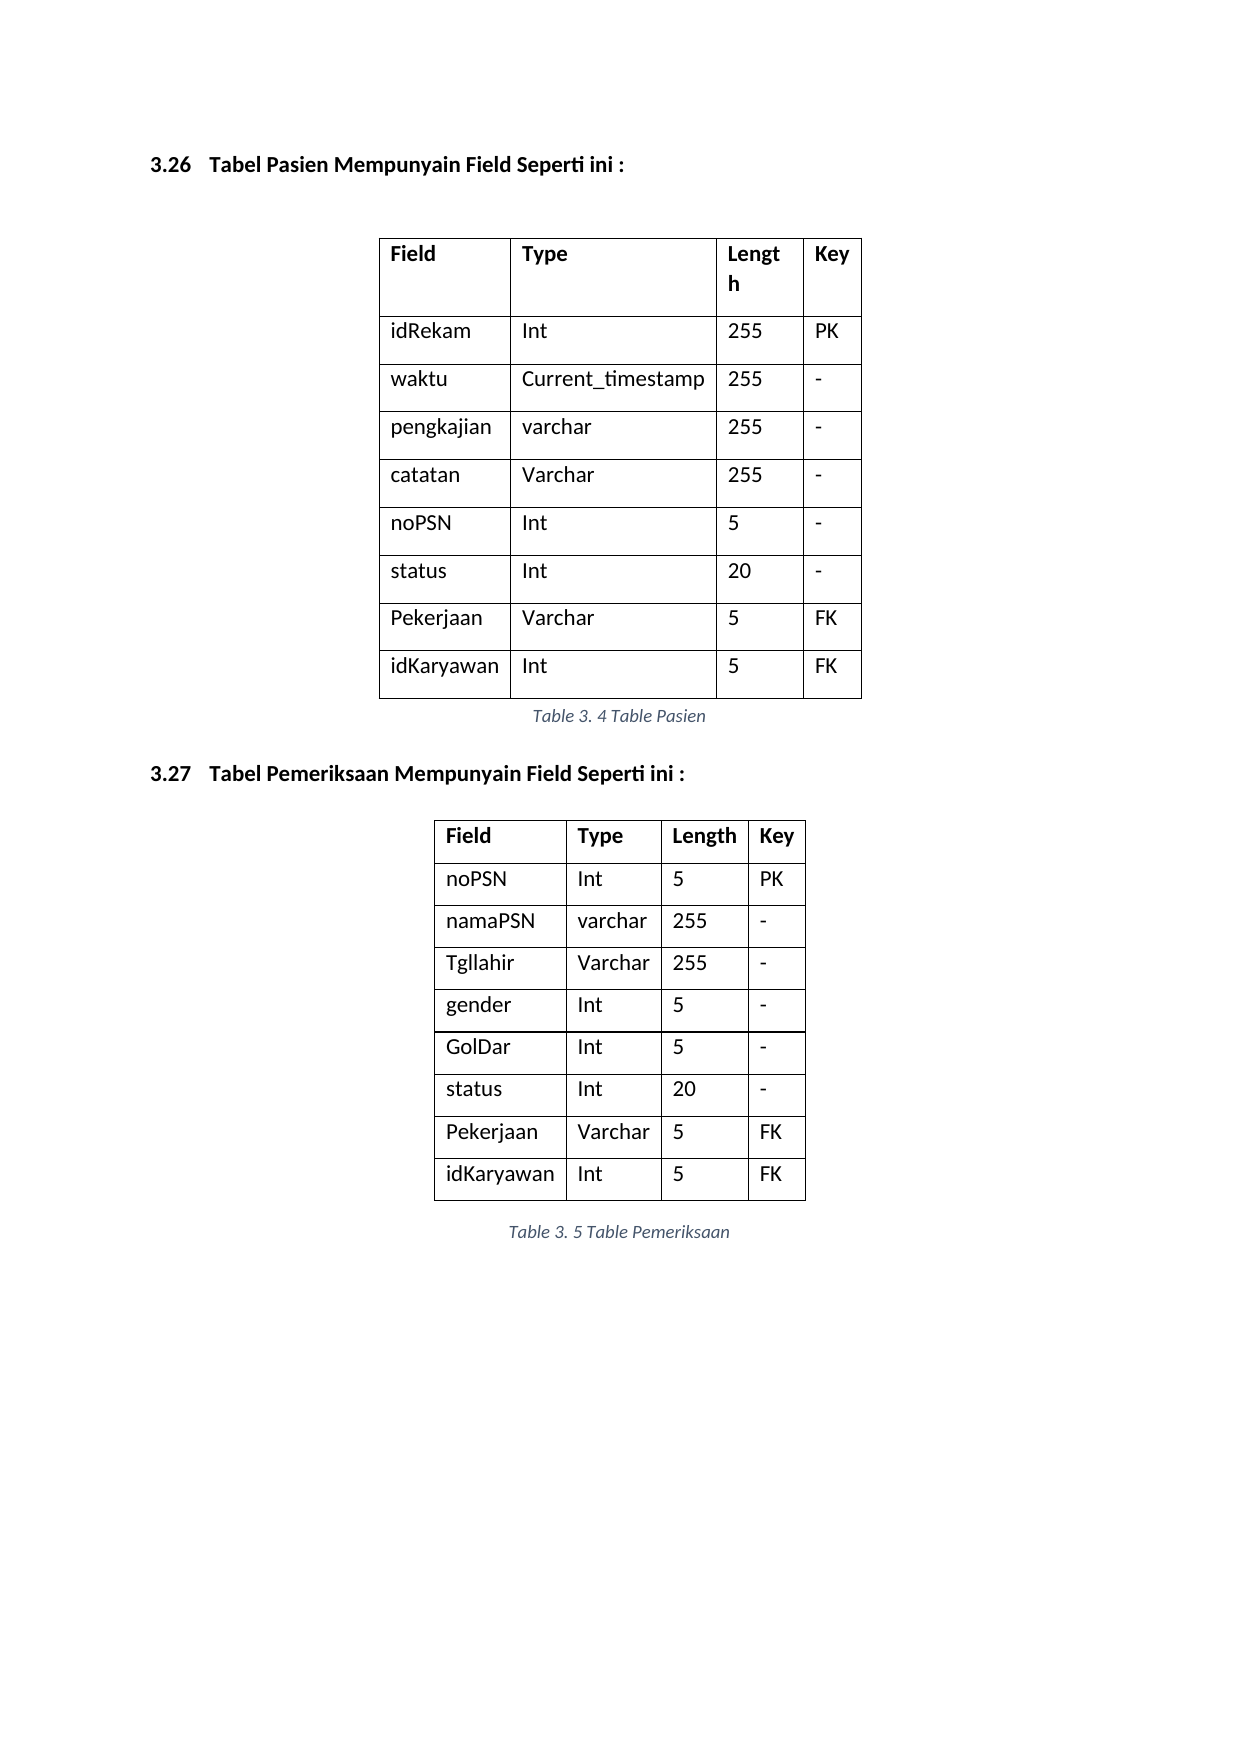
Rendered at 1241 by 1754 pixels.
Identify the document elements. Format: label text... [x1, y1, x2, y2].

table_cell 255 [717, 460, 803, 507]
table_cell - [749, 1033, 805, 1073]
table_cell 5 [662, 1117, 748, 1158]
table_cell Int [567, 864, 661, 905]
table_cell Int [511, 317, 716, 363]
table_cell FK [749, 1159, 805, 1200]
table_cell Int [511, 556, 716, 602]
subtitle Tabel Pemeriksaan Mempunyain Field Seperti ini : [150, 759, 1090, 787]
table_cell namaPSN [435, 906, 566, 947]
table_cell 5 [717, 508, 803, 555]
table_cell status [435, 1075, 566, 1116]
subtitle Tabel Pasien Mempunyain Field Seperti ini : [150, 150, 1090, 178]
table_cell - [804, 365, 861, 411]
table_header Field [380, 239, 510, 316]
table_cell varchar [567, 906, 661, 947]
table_cell idKaryawan [435, 1159, 566, 1200]
table_cell noPSN [435, 864, 566, 905]
text Table 3. 4 Table Pasien [150, 704, 1090, 727]
table_cell idRekam [380, 317, 510, 363]
table_cell 5 [662, 990, 748, 1031]
table_cell Pekerjaan [435, 1117, 566, 1158]
table_cell - [749, 906, 805, 947]
table_cell - [804, 556, 861, 602]
table_header Type [567, 821, 661, 863]
table_cell 5 [662, 864, 748, 905]
table_cell - [804, 412, 861, 459]
table_cell PK [749, 864, 805, 905]
table_cell - [804, 460, 861, 507]
table_cell 20 [662, 1075, 748, 1116]
table_cell 255 [717, 365, 803, 411]
table_cell Varchar [511, 604, 716, 650]
table_cell gender [435, 990, 566, 1031]
table_cell pengkajian [380, 412, 510, 459]
table_cell idKaryawan [380, 651, 510, 698]
table_header Type [511, 239, 716, 316]
table_cell Int [567, 1033, 661, 1073]
table_header Length [717, 239, 803, 316]
table_cell 5 [662, 1033, 748, 1073]
table_cell 5 [717, 604, 803, 650]
table_cell catatan [380, 460, 510, 507]
table_cell - [749, 1075, 805, 1116]
table_cell 5 [662, 1159, 748, 1200]
table_cell GolDar [435, 1033, 566, 1073]
table_cell Int [567, 1075, 661, 1116]
text Table 3. 5 Table Pemeriksaan [150, 1220, 1090, 1243]
table_cell Varchar [567, 1117, 661, 1158]
table_cell PK [804, 317, 861, 363]
table_cell FK [804, 604, 861, 650]
table_header Key [749, 821, 805, 863]
table_cell Int [511, 508, 716, 555]
table_cell Pekerjaan [380, 604, 510, 650]
table_cell waktu [380, 365, 510, 411]
table_header Length [662, 821, 748, 863]
table_cell 20 [717, 556, 803, 602]
table_cell noPSN [380, 508, 510, 555]
table_cell - [749, 990, 805, 1031]
table_cell Int [511, 651, 716, 698]
table_cell Varchar [567, 948, 661, 989]
table_cell Varchar [511, 460, 716, 507]
table_cell - [804, 508, 861, 555]
table_header Key [804, 239, 861, 316]
table_cell FK [804, 651, 861, 698]
table_cell 255 [662, 948, 748, 989]
table_header Field [435, 821, 566, 863]
table_cell 255 [662, 906, 748, 947]
table_cell 255 [717, 412, 803, 459]
table_cell 5 [717, 651, 803, 698]
table_cell FK [749, 1117, 805, 1158]
table_cell Int [567, 990, 661, 1031]
table_cell varchar [511, 412, 716, 459]
table_cell - [749, 948, 805, 989]
table_cell Int [567, 1159, 661, 1200]
table_cell Current_timestamp [511, 365, 716, 411]
table_cell Tgllahir [435, 948, 566, 989]
table_cell status [380, 556, 510, 602]
table_cell 255 [717, 317, 803, 363]
